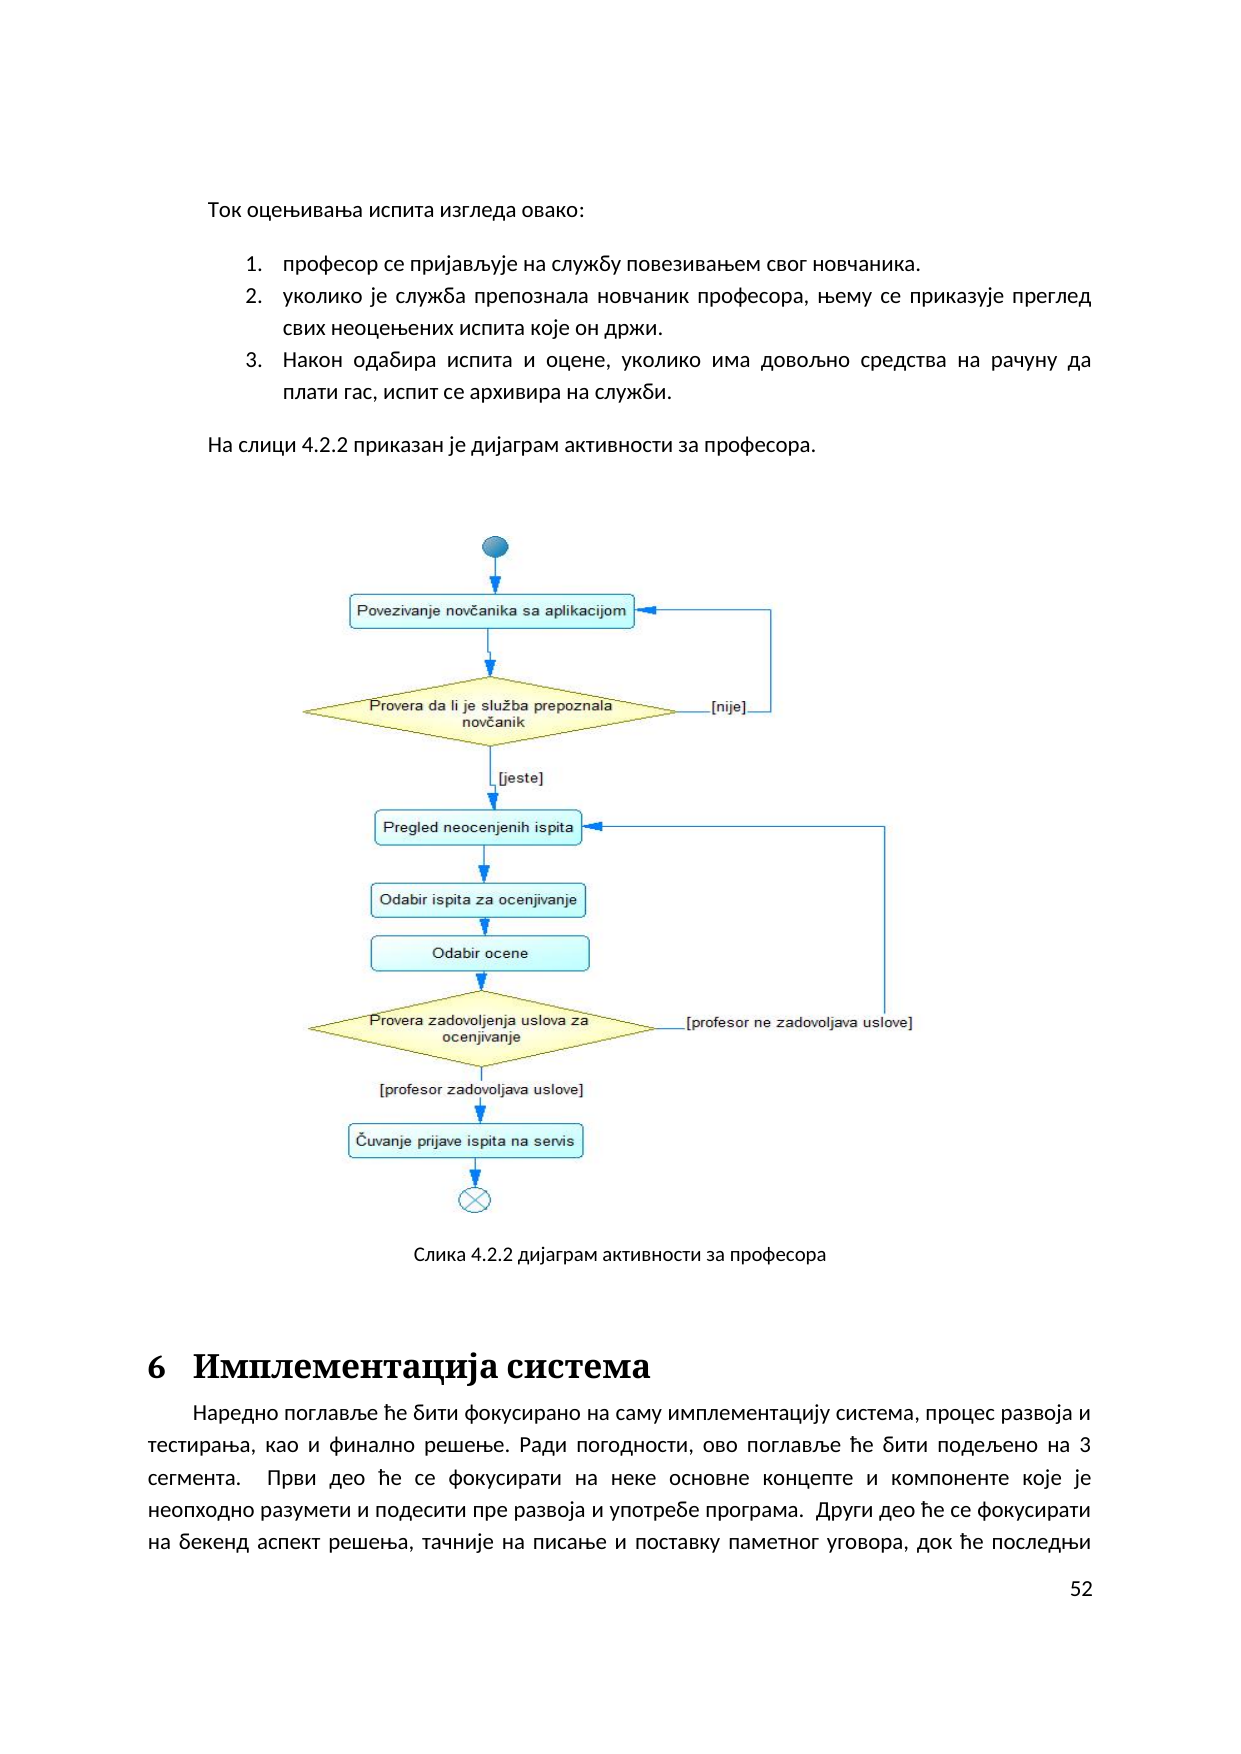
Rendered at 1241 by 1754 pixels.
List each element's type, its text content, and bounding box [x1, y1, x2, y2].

list уколико је служба препознала новчаник професора, њему се приказује преглед свих неоцењених испита које он држи. [245, 281, 1093, 341]
list професор се пријављује на службу повезивањем свог новчаника. [245, 249, 1093, 277]
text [148, 1398, 1093, 1555]
text Слика 4.2.2 дијаграм активности за професора [148, 1241, 1093, 1266]
subtitle Имплементација система [148, 1348, 1093, 1386]
list Након одабира испита и оцене, уколико има довољно средства на рачуну да плати гас, испит се архивира на служби. [245, 345, 1093, 405]
text На слици 4.2.2 приказан је дијаграм активности за професора. [148, 430, 1093, 458]
picture [302, 536, 938, 1216]
text Ток оцењивања испита изгледа овако: [148, 196, 1093, 224]
